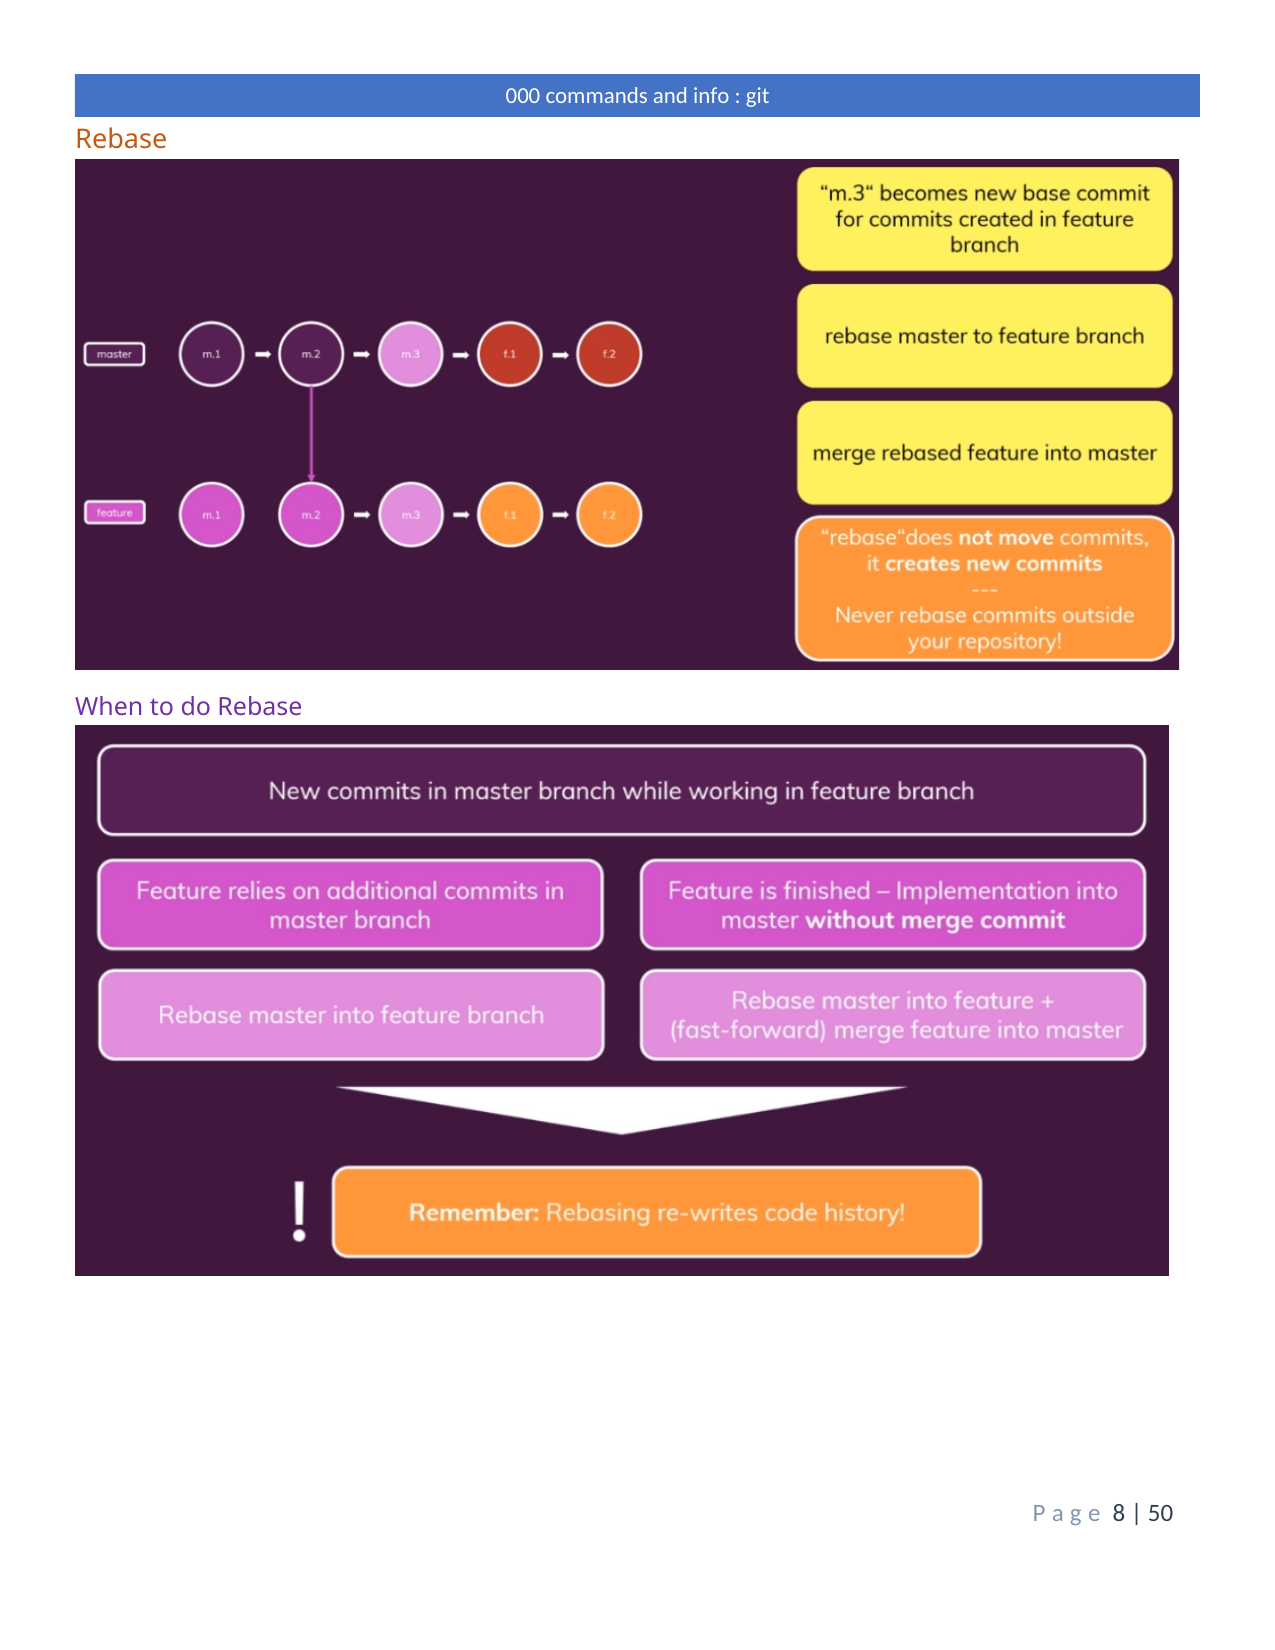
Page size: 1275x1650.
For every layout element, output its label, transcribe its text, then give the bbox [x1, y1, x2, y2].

subtitle Rebase [75, 117, 1200, 157]
picture [75, 725, 1169, 1276]
picture [75, 159, 1180, 670]
subtitle When to do Rebase [75, 688, 1200, 723]
